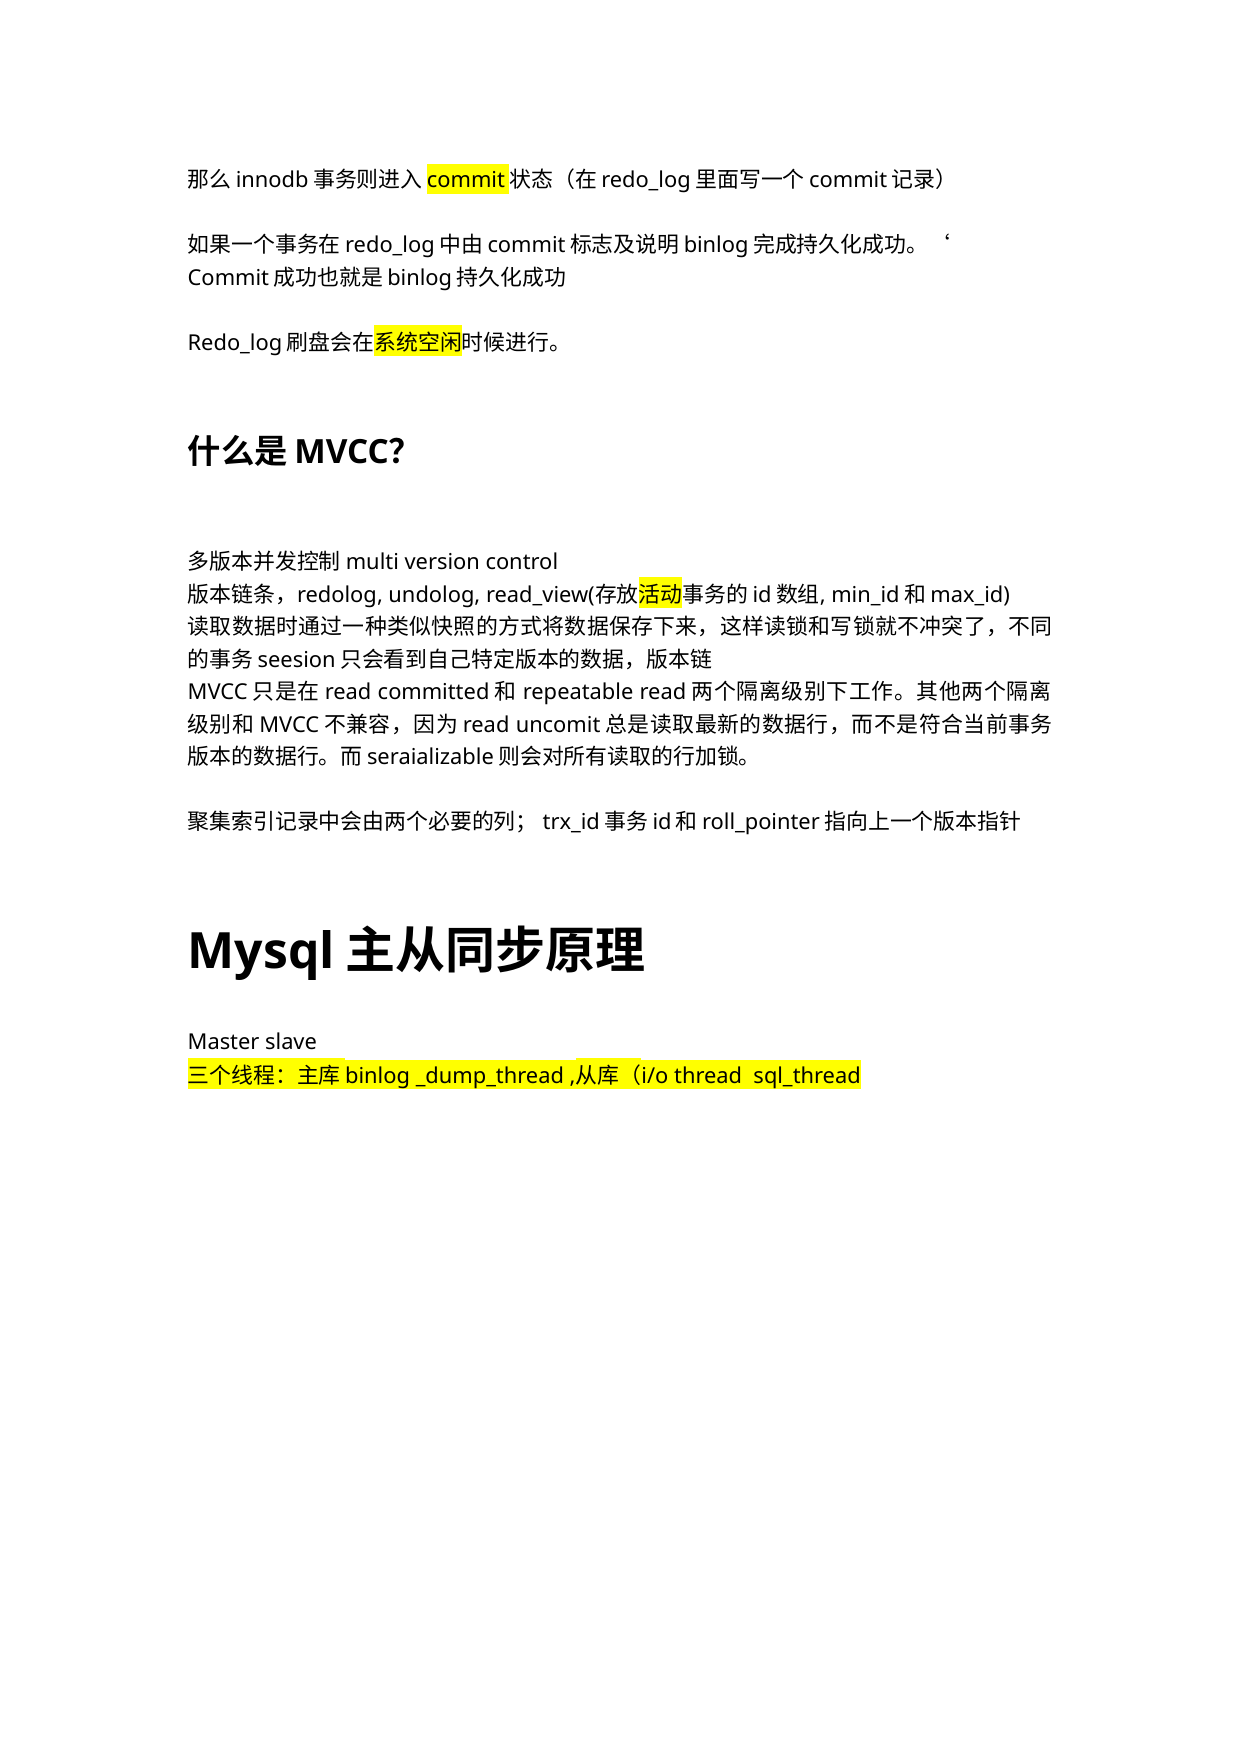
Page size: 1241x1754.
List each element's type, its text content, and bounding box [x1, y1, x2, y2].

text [187, 162, 1053, 194]
text 如果一个事务在redo_log中由commit标志及说明binlog完成持久化成功。‘ [187, 227, 1053, 259]
text MVCC只是在read committed和 repeatable read两个隔离级别下工作。其他两个隔离级别和MVCC不兼容，因为read uncomit总是读取最新的数据行，而不是符合当前事务版本的数据行。而seraializable则会对所有读取的行加锁。 [187, 674, 1053, 771]
subtitle Mysql主从同步原理 [187, 898, 1053, 996]
text 聚集索引记录中会由两个必要的列； trx_id事务id和roll_pointer指向上一个版本指针 [187, 804, 1053, 836]
text 三个线程：主库binlog _dump_thread ,从库（i/o thread sql_thread [187, 1057, 1053, 1090]
text 版本链条，redolog, undolog, read_view(存放活动事务的id数组, min_id和max_id) [187, 576, 1053, 609]
text 读取数据时通过一种类似快照的方式将数据保存下来，这样读锁和写锁就不冲突了，不同的事务seesion只会看到自己特定版本的数据，版本链 [187, 609, 1053, 674]
text 多版本并发控制 multi version control [187, 544, 1053, 576]
text Commit成功也就是binlog持久化成功 [187, 259, 1053, 292]
subtitle 什么是MVCC？ [187, 417, 1053, 482]
text Master slave [187, 1025, 1053, 1057]
text Redo_log刷盘会在系统空闲时候进行。 [187, 324, 1053, 357]
